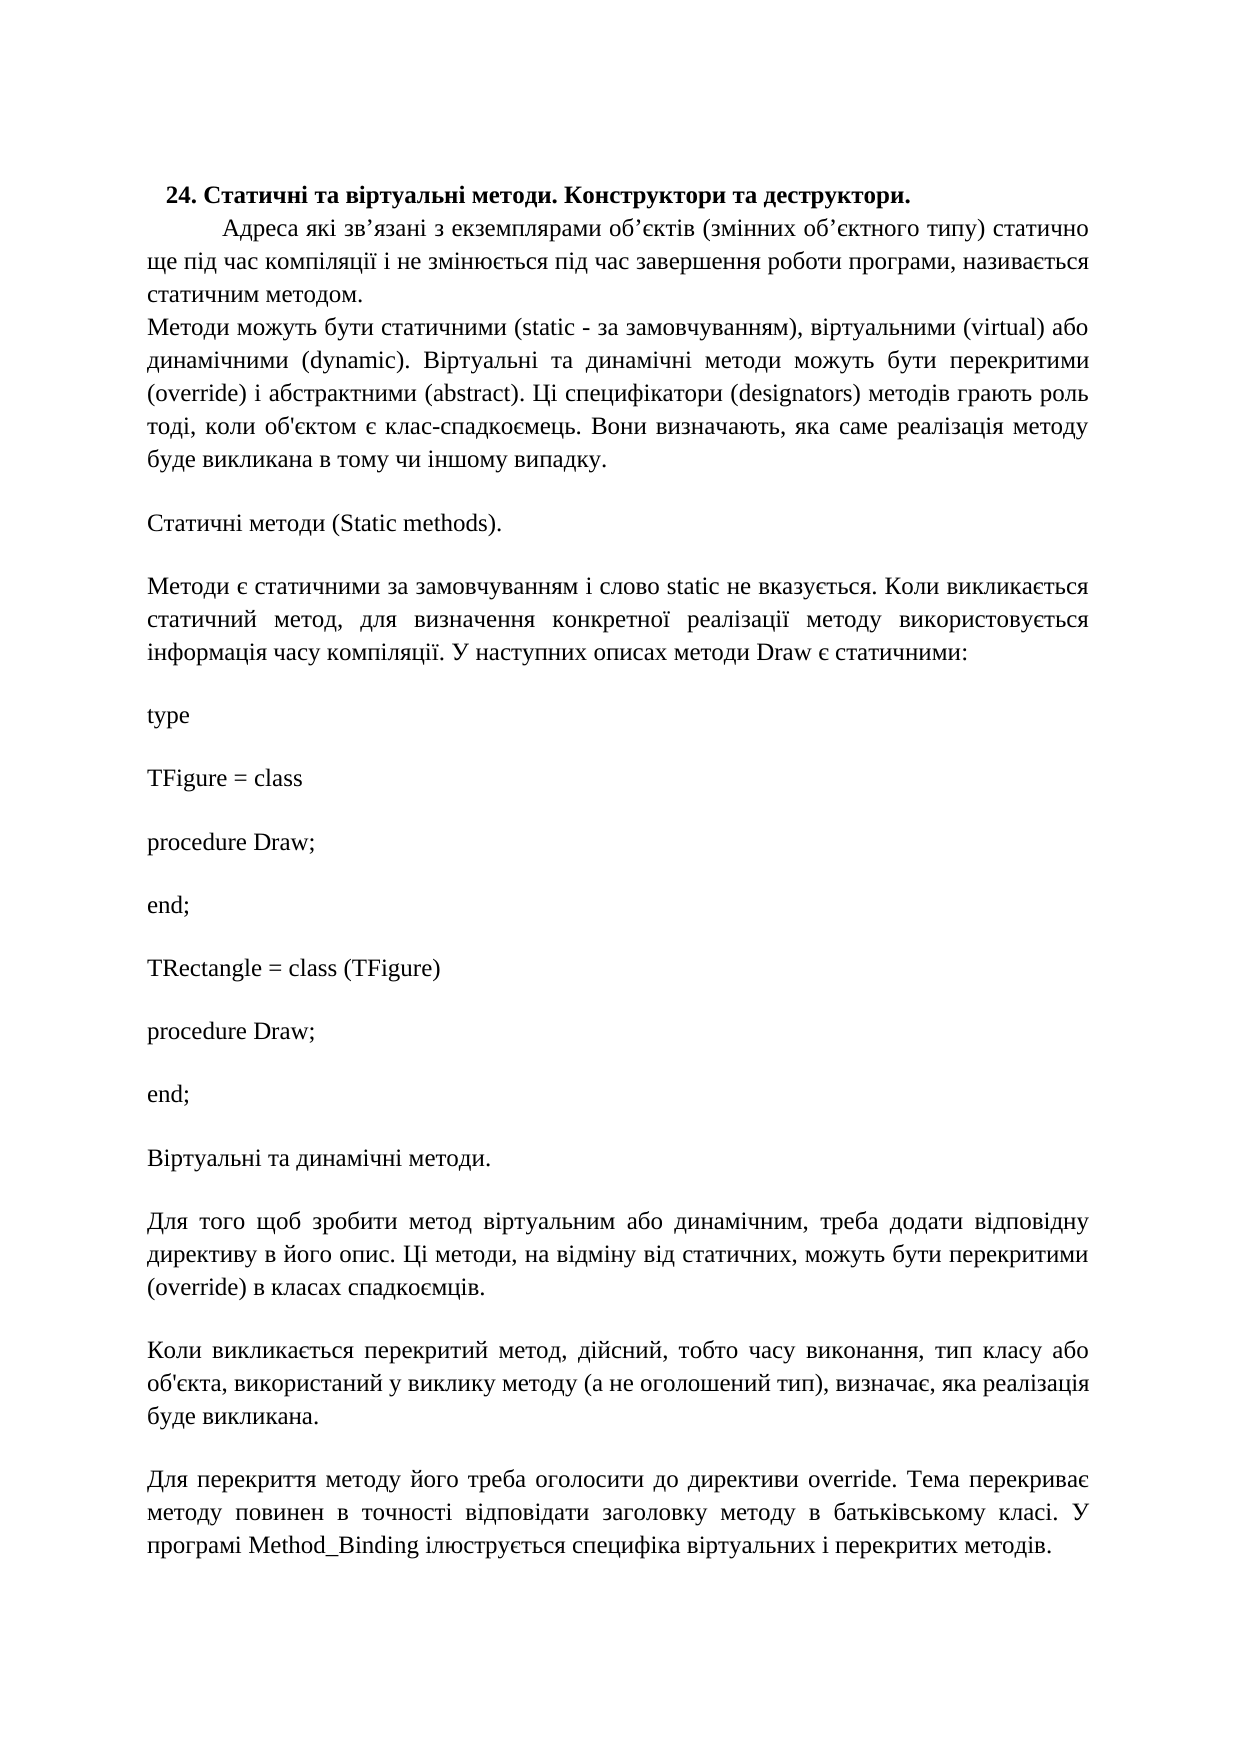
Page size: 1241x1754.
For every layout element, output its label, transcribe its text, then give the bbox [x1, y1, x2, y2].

text Для того щоб зробити метод віртуальним або динамічним, треба додати відповідну директиву в його опис. Ці методи, на відміну від статичних, можуть бути перекритими (override) в класах спадкоємців. [147, 1206, 1090, 1301]
text Адреса які зв’язані з екземплярами об’єктів (змінних об’єктного типу) статично ще під час компіляції і не змінюється під час завершення роботи програми, називається статичним методом. [147, 213, 1090, 308]
text Методи є статичними за замовчуванням і слово static не вказується. Коли викликається статичний метод, для визначення конкретної реалізації методу використовується інформація часу компіляції. У наступних описах методи Draw є статичними: [147, 571, 1090, 666]
text Статичні методи (Static methods). [147, 508, 1090, 536]
text procedure Draw; [147, 827, 1090, 855]
text end; [147, 1079, 1090, 1108]
list Статичні та віртуальні методи. Конструктори та деструктори. [166, 180, 1090, 209]
text type [147, 700, 1090, 729]
text Коли викликається перекритий метод, дійсний, тобто часу виконання, тип класу або об'єкта, використаний у виклику методу (а не оголошений тип), визначає, яка реалізація буде викликана. [147, 1335, 1090, 1430]
text Методи можуть бути статичними (static - за замовчуванням), віртуальними (virtual) або динамічними (dynamic). Віртуальні та динамічні методи можуть бути перекритими (override) і абстрактними (abstract). Ці специфікатори (designators) методів грають роль тоді, коли об'єктом є клас-спадкоємець. Вони визначають, яка саме реалізація методу буде викликана в тому чи іншому випадку. [147, 312, 1090, 473]
text procedure Draw; [147, 1016, 1090, 1045]
text end; [147, 890, 1090, 918]
text Віртуальні та динамічні методи. [147, 1143, 1090, 1171]
text Для перекриття методу його треба оголосити до директиви override. Тема перекриває методу повинен в точності відповідати заголовку методу в батьківському класі. У програмі Method_Binding ілюструється специфіка віртуальних і перекритих методів. [147, 1464, 1090, 1559]
text TRectangle = class (TFigure) [147, 953, 1090, 982]
text TFigure = class [147, 763, 1090, 792]
